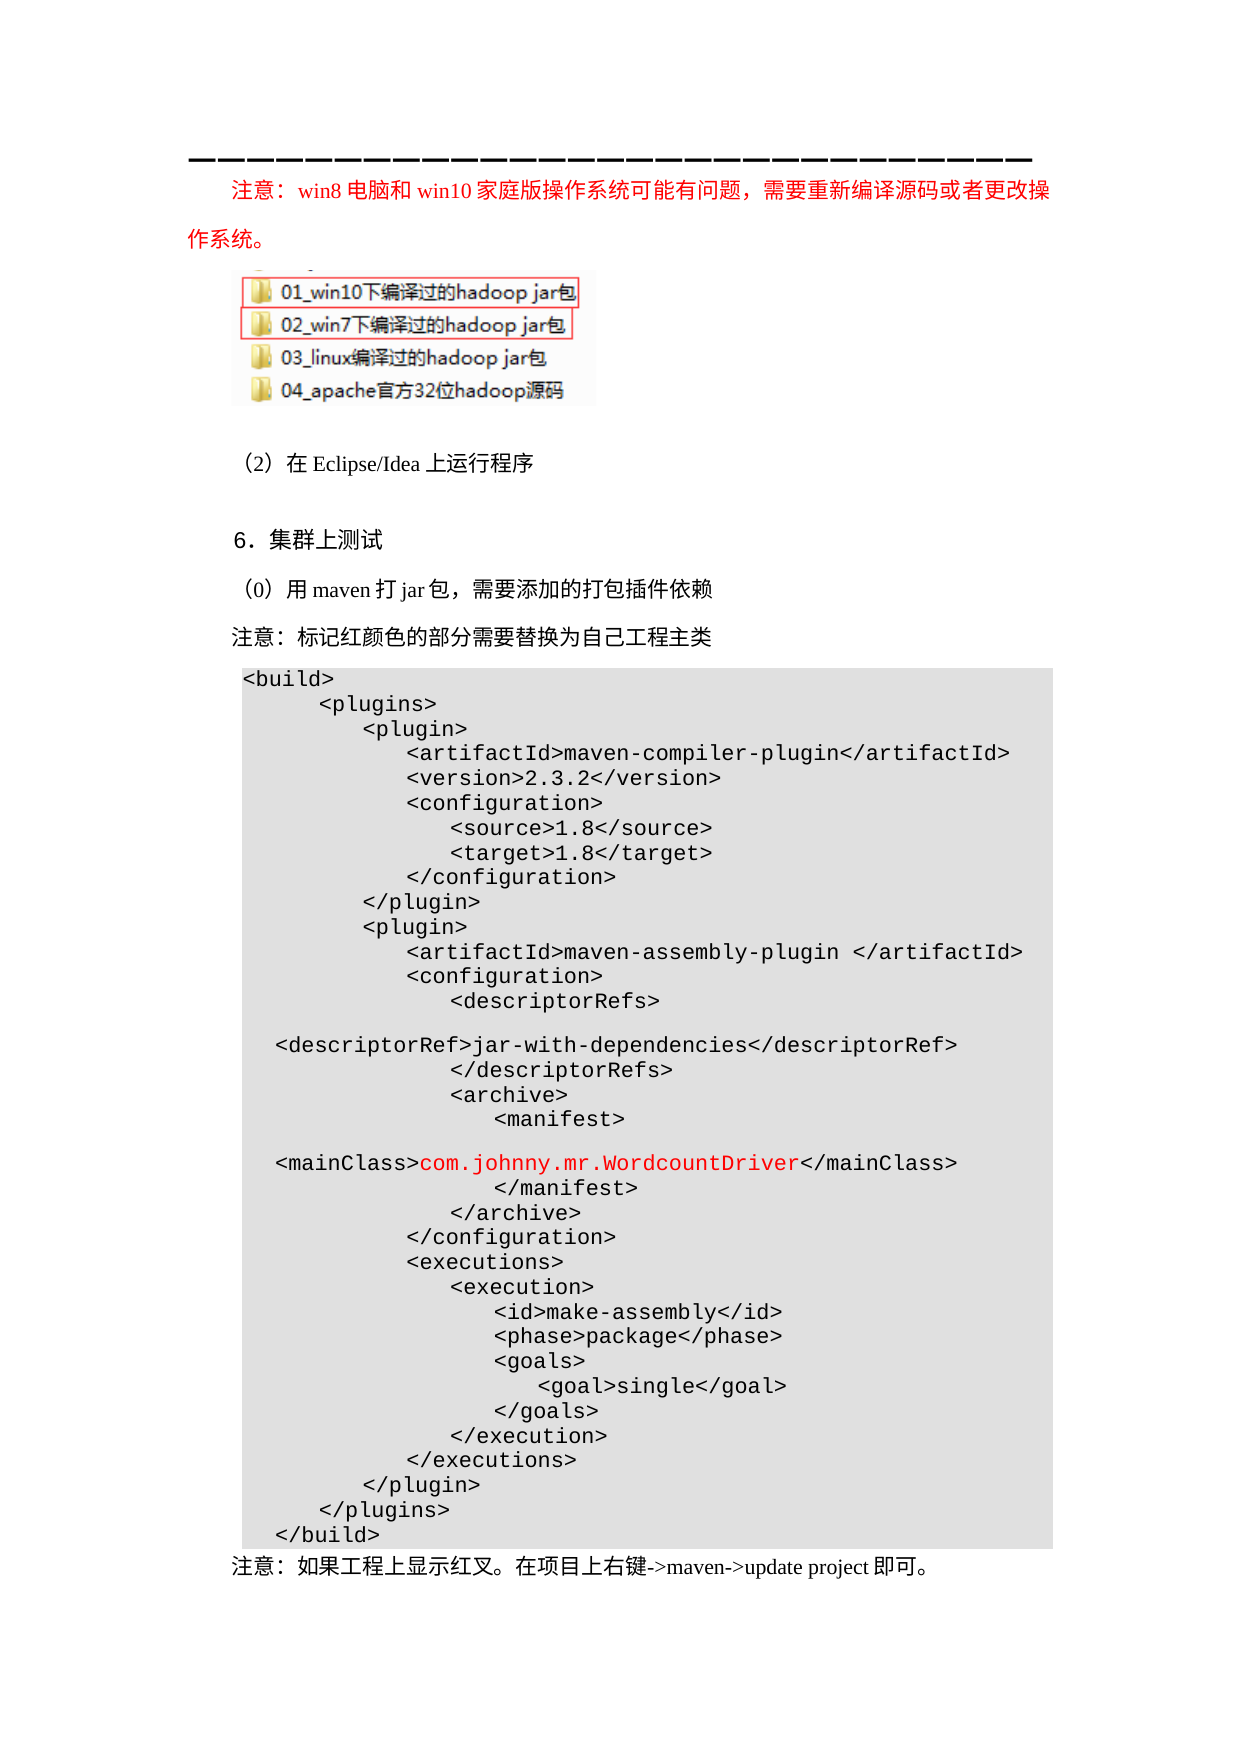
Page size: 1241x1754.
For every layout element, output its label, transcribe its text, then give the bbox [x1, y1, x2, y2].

text <source>1.8</source> [242, 817, 1053, 842]
text </descriptorRefs> [242, 1059, 1053, 1084]
text </plugin> [242, 1474, 1053, 1499]
text </executions> [242, 1450, 1053, 1474]
text </plugins> [242, 1499, 1053, 1524]
text <manifest> [242, 1108, 1053, 1133]
text <descriptorRefs> [242, 991, 1053, 1015]
text <plugin> [242, 718, 1053, 743]
text <build> [242, 668, 1053, 693]
text <phase>package</phase> [242, 1326, 1053, 1351]
text （0）用maven打jar包，需要添加的打包插件依赖 [187, 572, 1053, 604]
text <artifactId>maven-assembly-plugin </artifactId> [242, 941, 1053, 966]
text <configuration> [242, 792, 1053, 817]
text <target>1.8</target> [242, 842, 1053, 867]
text <id>make-assembly</id> [242, 1301, 1053, 1326]
text 注意：如果工程上显示红叉。在项目上右键->maven->update project即可。 [187, 1549, 1053, 1581]
text </plugin> [242, 891, 1053, 916]
text <goal>single</goal> [242, 1375, 1053, 1400]
text <configuration> [242, 966, 1053, 991]
text </manifest> [242, 1177, 1053, 1202]
text </build> [242, 1524, 1053, 1549]
text </execution> [242, 1425, 1053, 1450]
text （2）在Eclipse/Idea上运行程序 [187, 445, 1053, 478]
picture [231, 270, 597, 406]
text <execution> [242, 1276, 1053, 1301]
text <goals> [242, 1351, 1053, 1375]
text <plugin> [242, 916, 1053, 941]
text </configuration> [242, 1227, 1053, 1251]
text <plugins> [242, 693, 1053, 718]
text <descriptorRef>jar-with-dependencies</descriptorRef> [242, 1015, 1053, 1059]
text 注意：win8电脑和win10家庭版操作系统可能有问题，需要重新编译源码或者更改操作系统。 [187, 173, 1053, 254]
text <artifactId>maven-compiler-plugin</artifactId> [242, 743, 1053, 767]
text 注意：标记红颜色的部分需要替换为自己工程主类 [187, 620, 1053, 652]
text </archive> [242, 1202, 1053, 1227]
text 6．集群上测试 [187, 507, 1053, 572]
text </goals> [242, 1400, 1053, 1425]
text <mainClass>com.johnny.mr.WordcountDriver</mainClass> [242, 1133, 1053, 1177]
text <version>2.3.2</version> [242, 767, 1053, 792]
text </configuration> [242, 867, 1053, 891]
text <executions> [242, 1251, 1053, 1276]
text <archive> [242, 1084, 1053, 1108]
